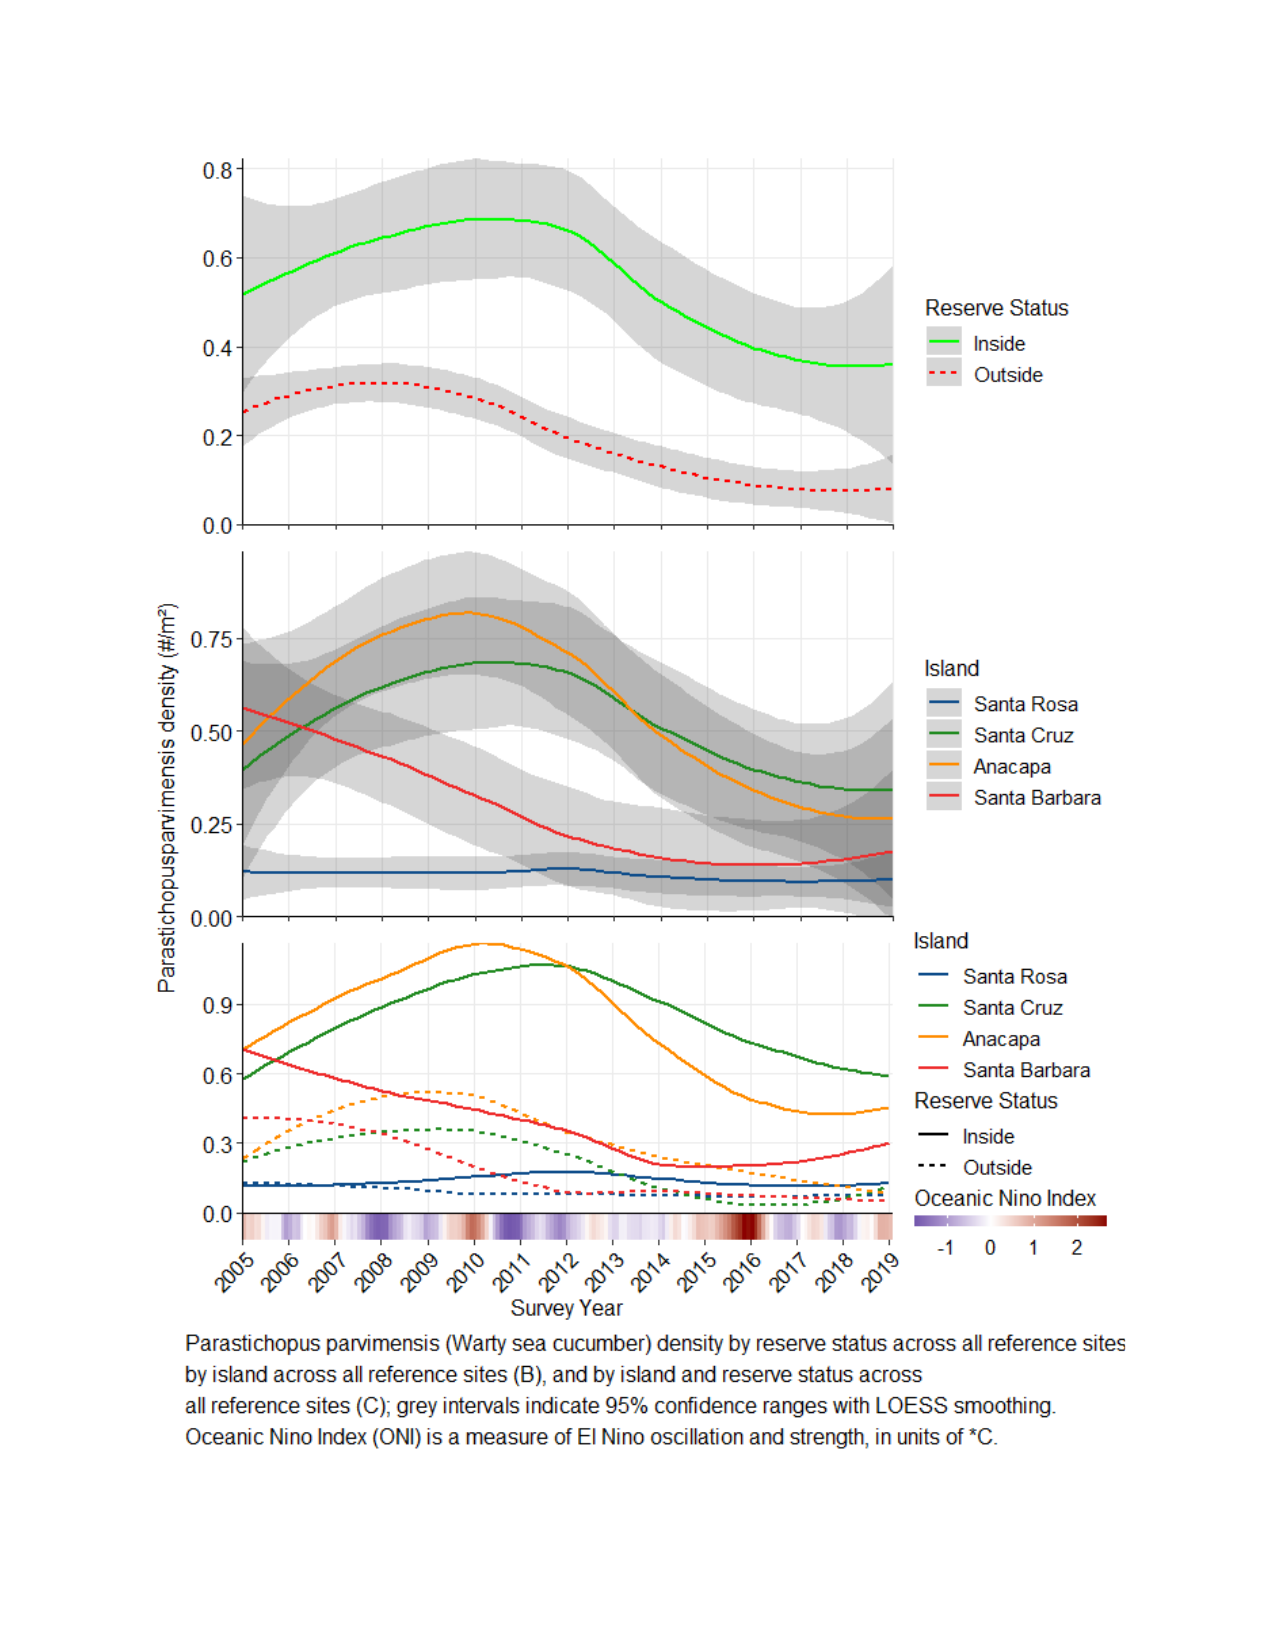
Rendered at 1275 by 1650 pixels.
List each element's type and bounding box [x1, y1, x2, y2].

picture [150, 150, 1125, 1450]
